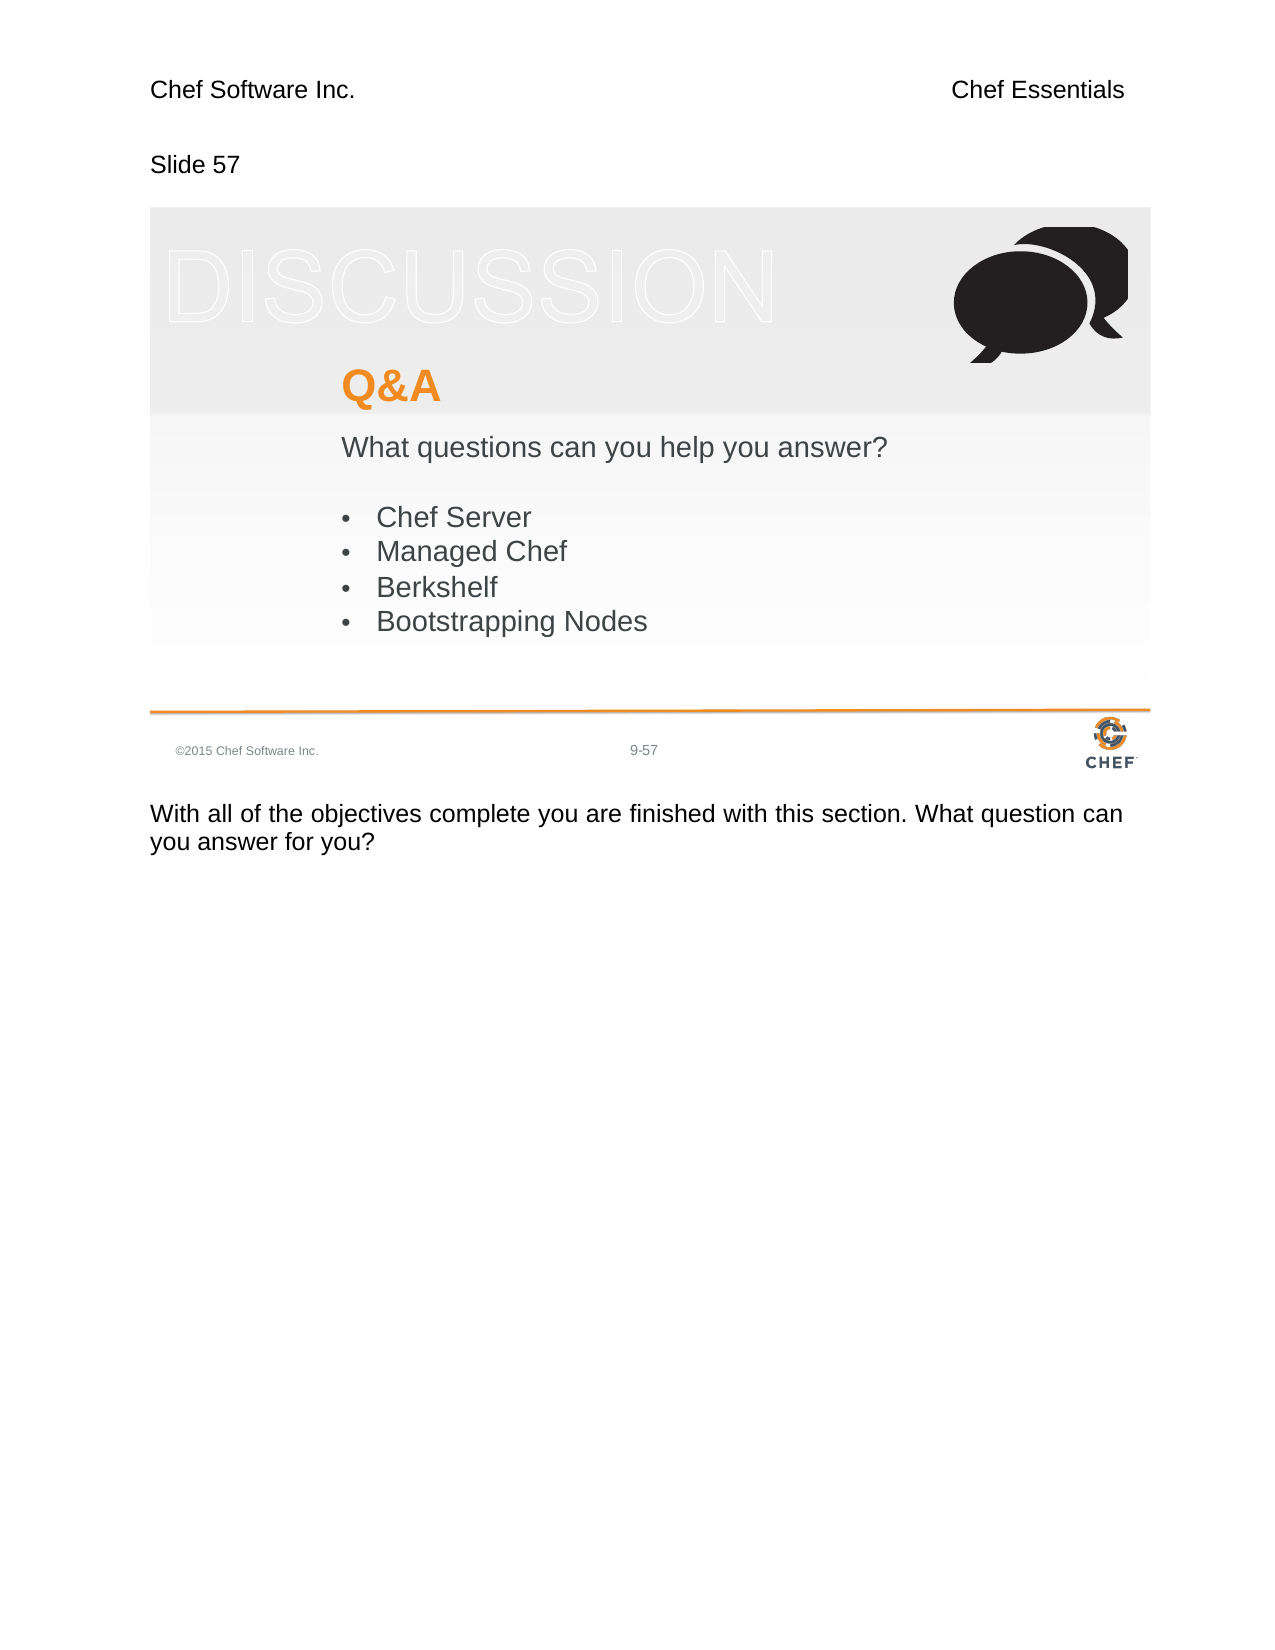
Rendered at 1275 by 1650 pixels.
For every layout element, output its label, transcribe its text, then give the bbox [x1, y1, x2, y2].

text Slide 57 [150, 150, 1125, 179]
text With all of the objectives complete you are finished with this section. What question can you answer for you? [150, 798, 1125, 856]
